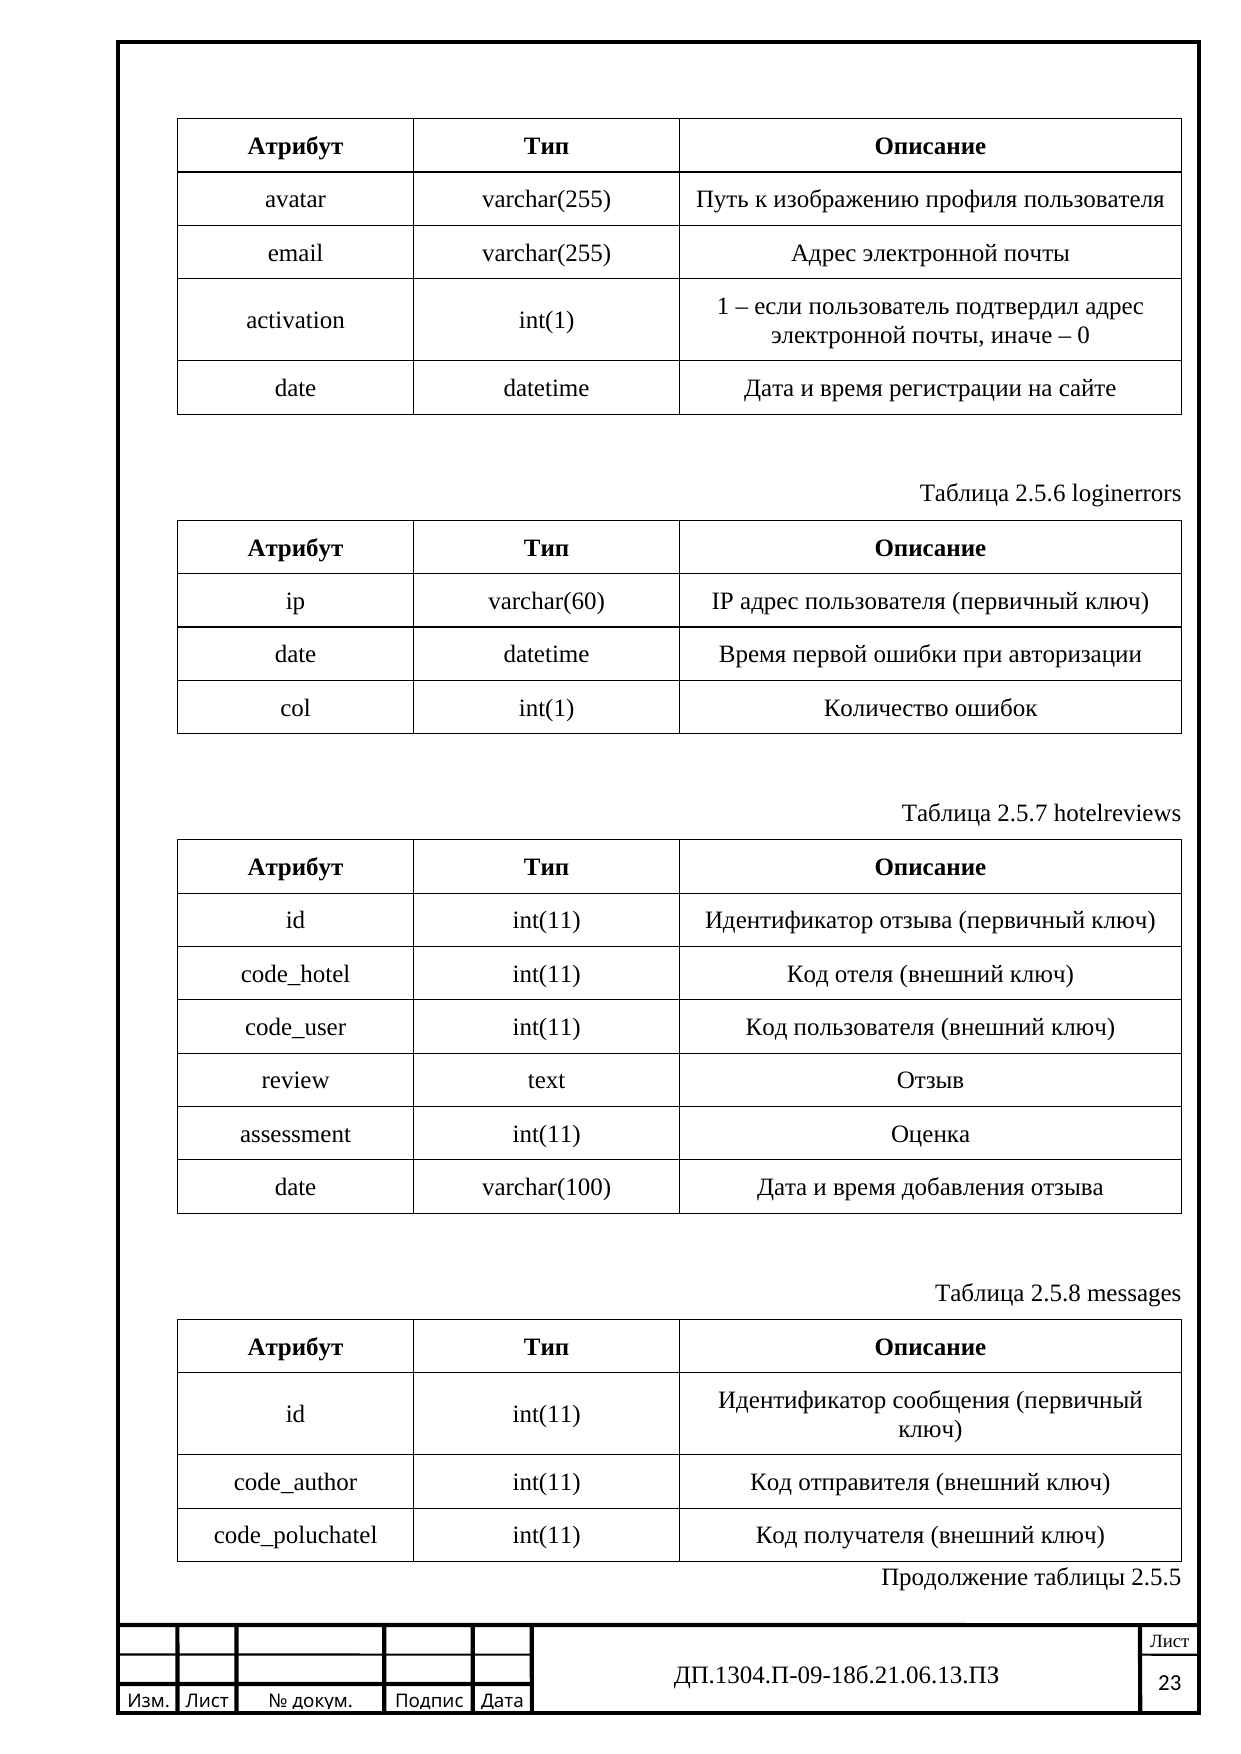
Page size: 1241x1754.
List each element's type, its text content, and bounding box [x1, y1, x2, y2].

table_cell int(11) [414, 1000, 679, 1053]
table_cell varchar(255) [414, 173, 679, 225]
table_header Описание [680, 119, 1181, 171]
table_cell review [178, 1054, 413, 1106]
table_cell int(11) [414, 894, 679, 946]
table_header Атрибут [178, 521, 413, 573]
table_cell date [178, 628, 413, 680]
table_header Атрибут [178, 840, 413, 893]
table_cell varchar(100) [414, 1160, 679, 1213]
table_cell code_user [178, 1000, 413, 1053]
table_cell Код получателя (внешний ключ) [680, 1509, 1181, 1561]
table_cell assessment [178, 1107, 413, 1159]
table_header Тип [414, 1320, 679, 1372]
table_cell date [178, 1160, 413, 1213]
table_cell int(11) [414, 947, 679, 999]
text Продолжение таблицы 2.5.5 [177, 1562, 1181, 1591]
table_cell avatar [178, 173, 413, 225]
table_cell activation [178, 279, 413, 360]
table_cell int(1) [414, 279, 679, 360]
table_cell Идентификатор сообщения (первичный ключ) [680, 1373, 1181, 1454]
table_cell id [178, 894, 413, 946]
table_cell code_author [178, 1455, 413, 1508]
table_cell Количество ошибок [680, 681, 1181, 733]
table_cell Время первой ошибки при авторизации [680, 628, 1181, 680]
table_cell int(11) [414, 1455, 679, 1508]
table_header Тип [414, 119, 679, 171]
table_header Описание [680, 840, 1181, 893]
table_cell date [178, 361, 413, 413]
text Таблица 2.5.8 messages [177, 1278, 1181, 1306]
table_cell Отзыв [680, 1054, 1181, 1106]
table_cell Дата и время регистрации на сайте [680, 361, 1181, 413]
table_cell Адрес электронной почты [680, 226, 1181, 278]
table_cell code_poluchatel [178, 1509, 413, 1561]
table_cell col [178, 681, 413, 733]
table_header Тип [414, 521, 679, 573]
table_cell code_hotel [178, 947, 413, 999]
table_cell varchar(255) [414, 226, 679, 278]
table_cell int(11) [414, 1373, 679, 1454]
table_cell Код отправителя (внешний ключ) [680, 1455, 1181, 1508]
table_cell int(1) [414, 681, 679, 733]
text Таблица 2.5.6 loginerrors [177, 478, 1181, 507]
table_cell Код пользователя (внешний ключ) [680, 1000, 1181, 1053]
table_cell int(11) [414, 1509, 679, 1561]
table_cell Оценка [680, 1107, 1181, 1159]
table_cell Идентификатор отзыва (первичный ключ) [680, 894, 1181, 946]
table_cell text [414, 1054, 679, 1106]
table_header Описание [680, 521, 1181, 573]
table_cell 1 – если пользователь подтвердил адрес электронной почты, иначе – 0 [680, 279, 1181, 360]
table_cell int(11) [414, 1107, 679, 1159]
table_cell Путь к изображению профиля пользователя [680, 173, 1181, 225]
table_cell IP адрес пользователя (первичный ключ) [680, 574, 1181, 626]
table_cell datetime [414, 628, 679, 680]
table_header Описание [680, 1320, 1181, 1372]
table_header Атрибут [178, 1320, 413, 1372]
table_header Атрибут [178, 119, 413, 171]
table_cell Дата и время добавления отзыва [680, 1160, 1181, 1213]
text Таблица 2.5.7 hotelreviews [177, 798, 1181, 827]
table_cell ip [178, 574, 413, 626]
table_cell Код отеля (внешний ключ) [680, 947, 1181, 999]
table_cell id [178, 1373, 413, 1454]
table_cell varchar(60) [414, 574, 679, 626]
table_header Тип [414, 840, 679, 893]
table_cell email [178, 226, 413, 278]
table_cell datetime [414, 361, 679, 413]
